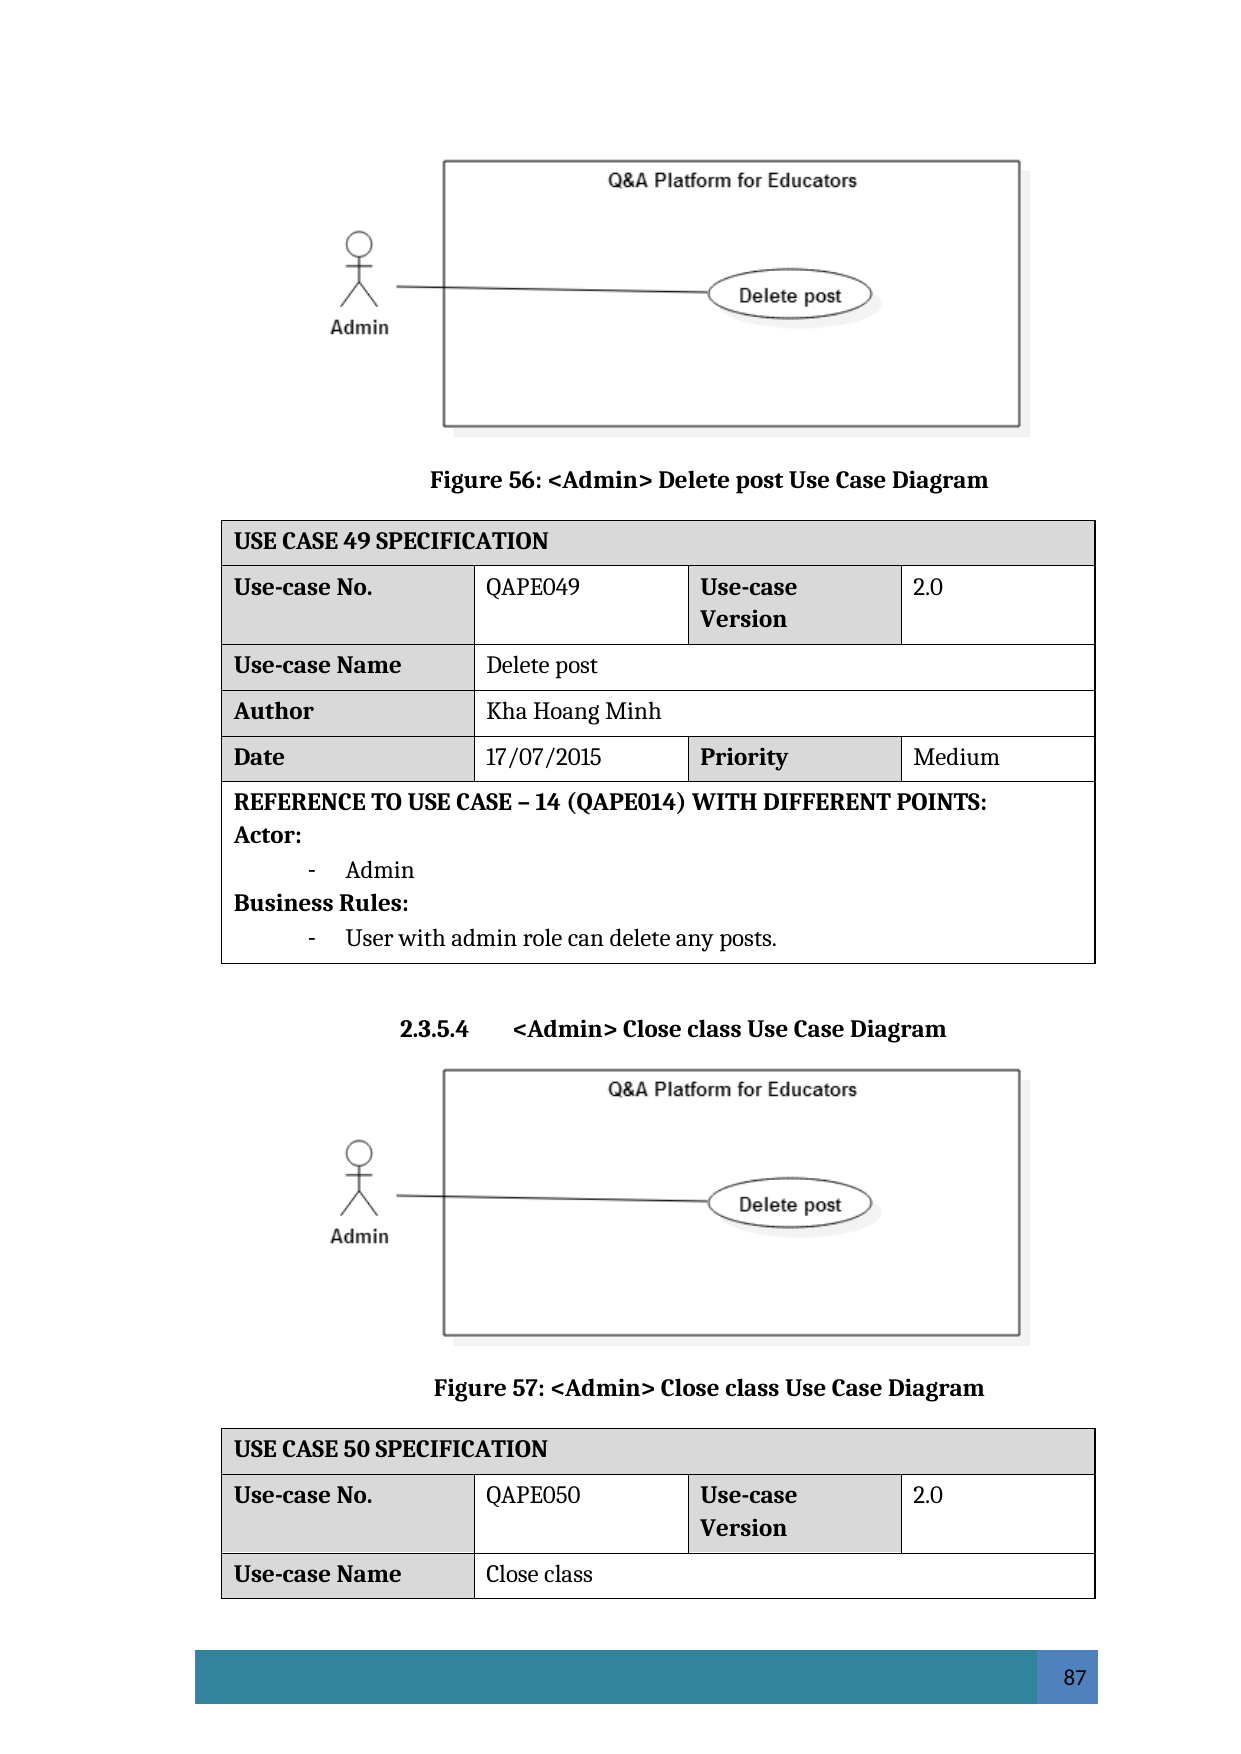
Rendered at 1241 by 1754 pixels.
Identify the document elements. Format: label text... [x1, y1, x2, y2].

table_cell Kha Hoang Minh [475, 691, 1094, 736]
table_header USE CASE 49 SPECIFICATION [222, 521, 1094, 565]
picture [310, 1056, 1034, 1350]
table_cell QAPE050 [475, 1475, 688, 1552]
table_cell Use-case Name [222, 645, 474, 690]
table_cell Use-case No. [222, 1475, 474, 1552]
table_cell REFERENCE TO USE CASE – 14 (QAPE014) WITH DIFFERENT POINTS: Actor: Admin Business Rules: User with admin role can delete any posts. [222, 782, 1094, 963]
table_cell Author [222, 691, 474, 736]
table_cell Use-case No. [222, 566, 474, 644]
table_cell Close class [475, 1554, 1094, 1598]
table_cell 17/07/2015 [475, 737, 688, 781]
subtitle <Admin> Close class Use Case Diagram [400, 1015, 1122, 1044]
picture [310, 147, 1034, 441]
table_cell Medium [902, 737, 1094, 781]
table_cell 2.0 [902, 1475, 1094, 1552]
table_cell Date [222, 737, 474, 781]
table_header USE CASE 50 SPECIFICATION [222, 1429, 1094, 1474]
table_cell Delete post [475, 645, 1094, 690]
table_cell 2.0 [902, 566, 1094, 644]
table_cell Priority [689, 737, 901, 781]
table_cell Use-case Version [689, 566, 901, 644]
table_cell QAPE049 [475, 566, 688, 644]
table_cell Use-case Version [689, 1475, 901, 1552]
table_cell Use-case Name [222, 1554, 474, 1598]
